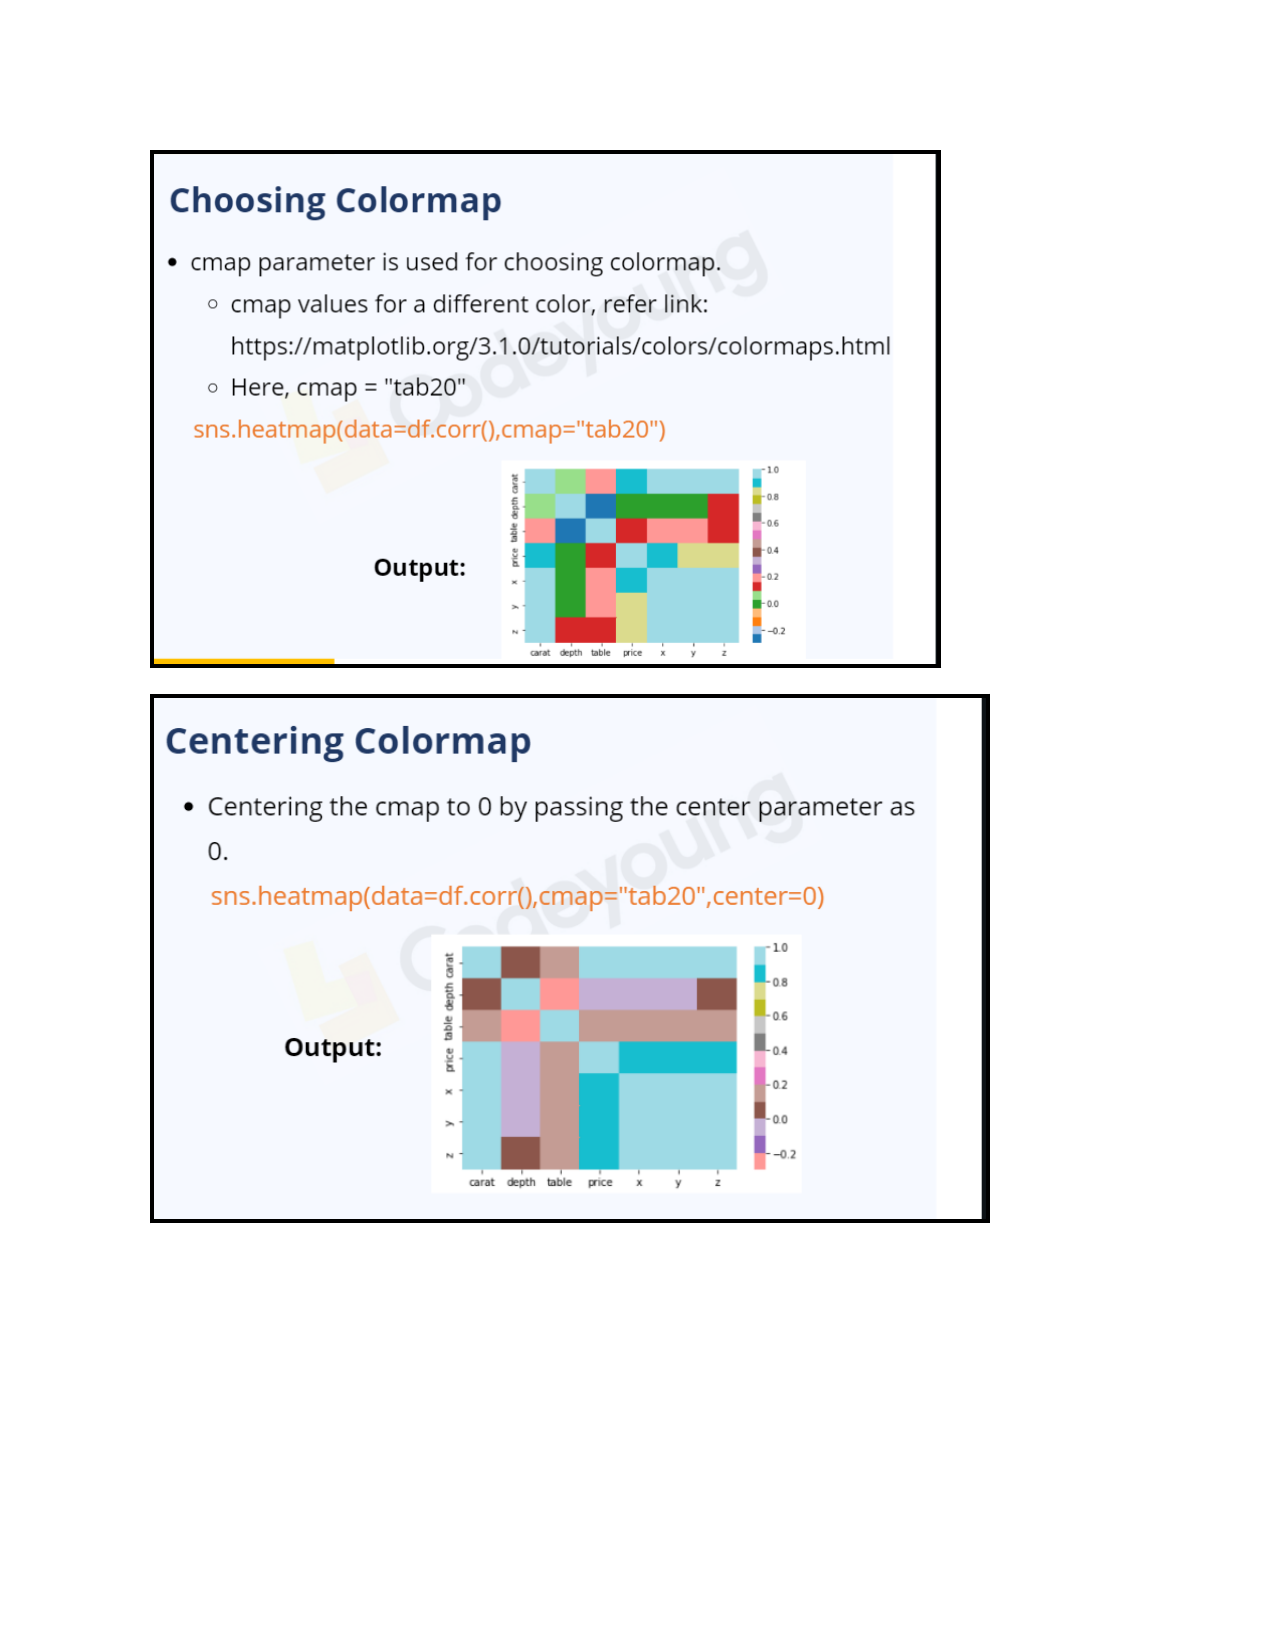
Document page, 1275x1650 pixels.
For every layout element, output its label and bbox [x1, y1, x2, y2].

picture [154, 154, 937, 664]
picture [154, 698, 986, 1219]
